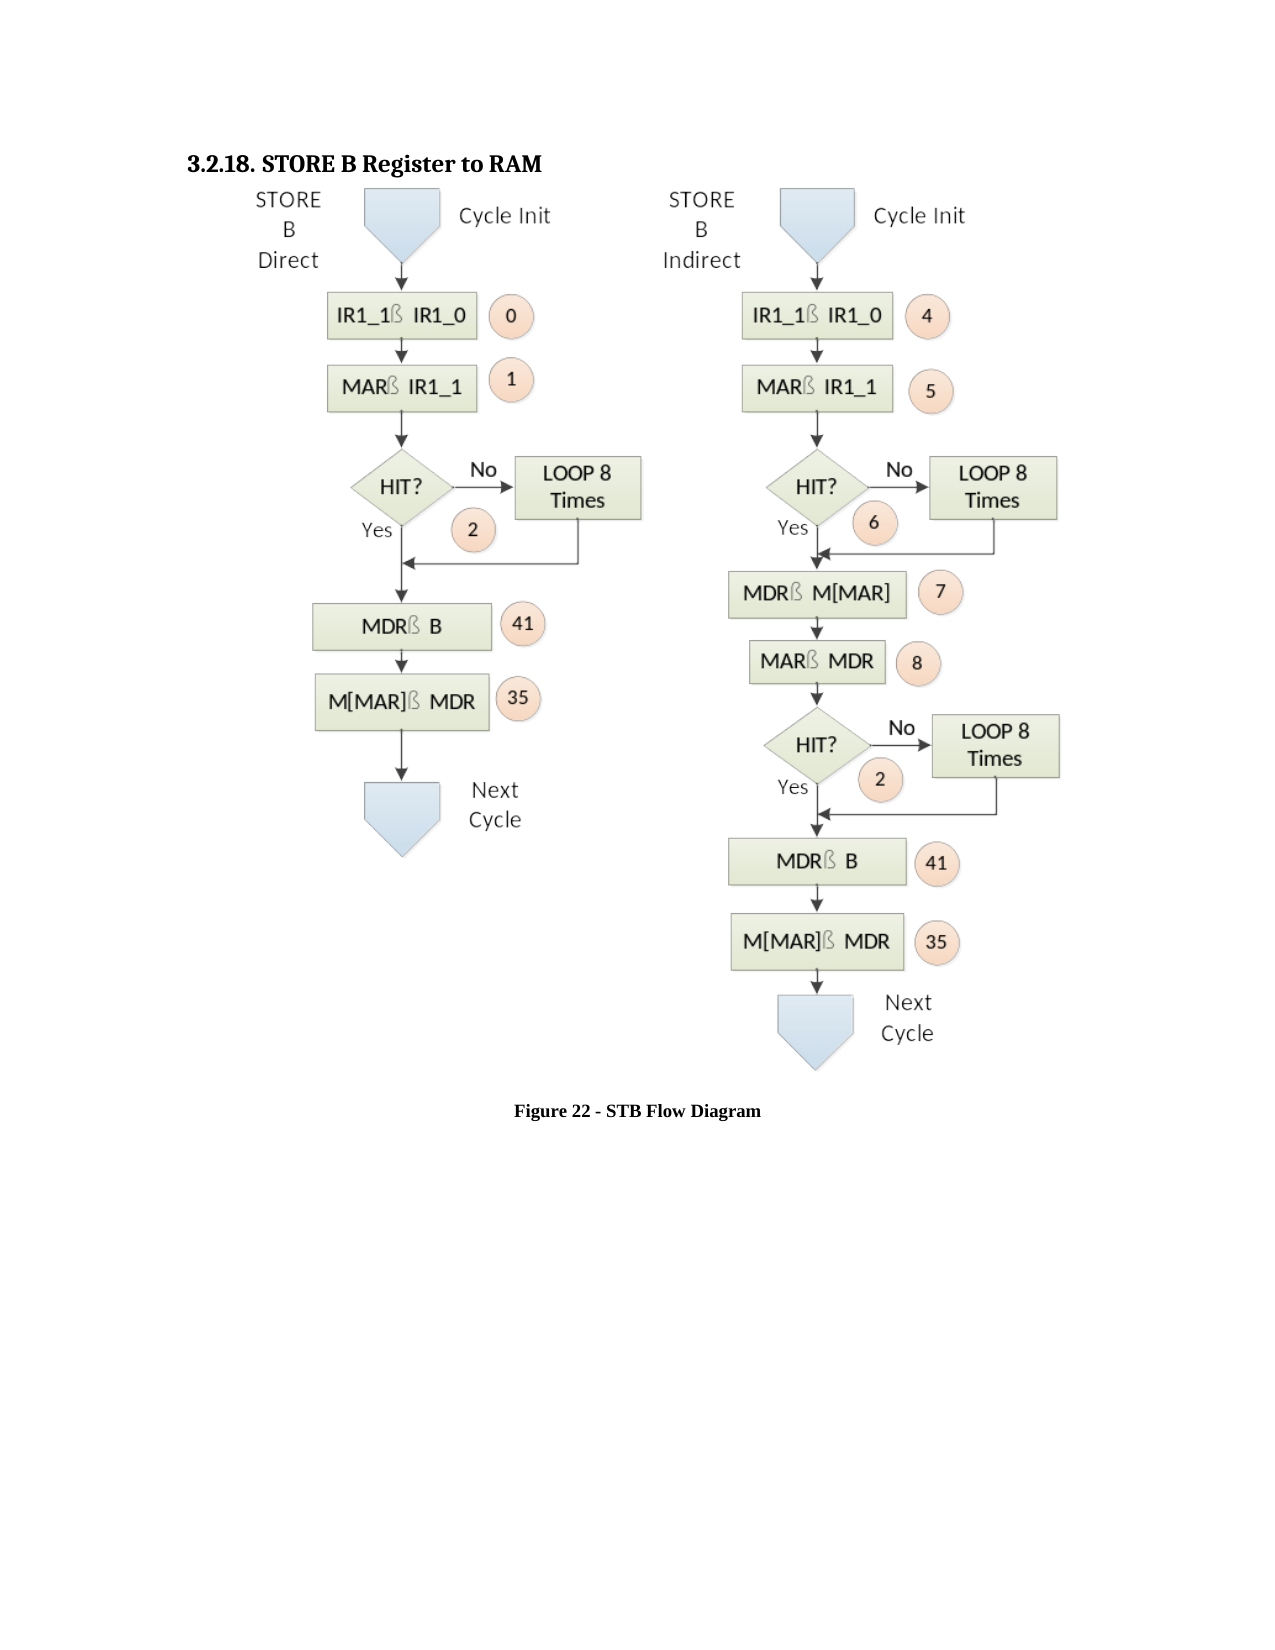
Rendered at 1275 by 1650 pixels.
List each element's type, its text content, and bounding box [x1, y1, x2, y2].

subtitle STORE B Register to RAM [187, 150, 1125, 179]
text Figure - STB Flow Diagram [150, 1100, 1125, 1121]
